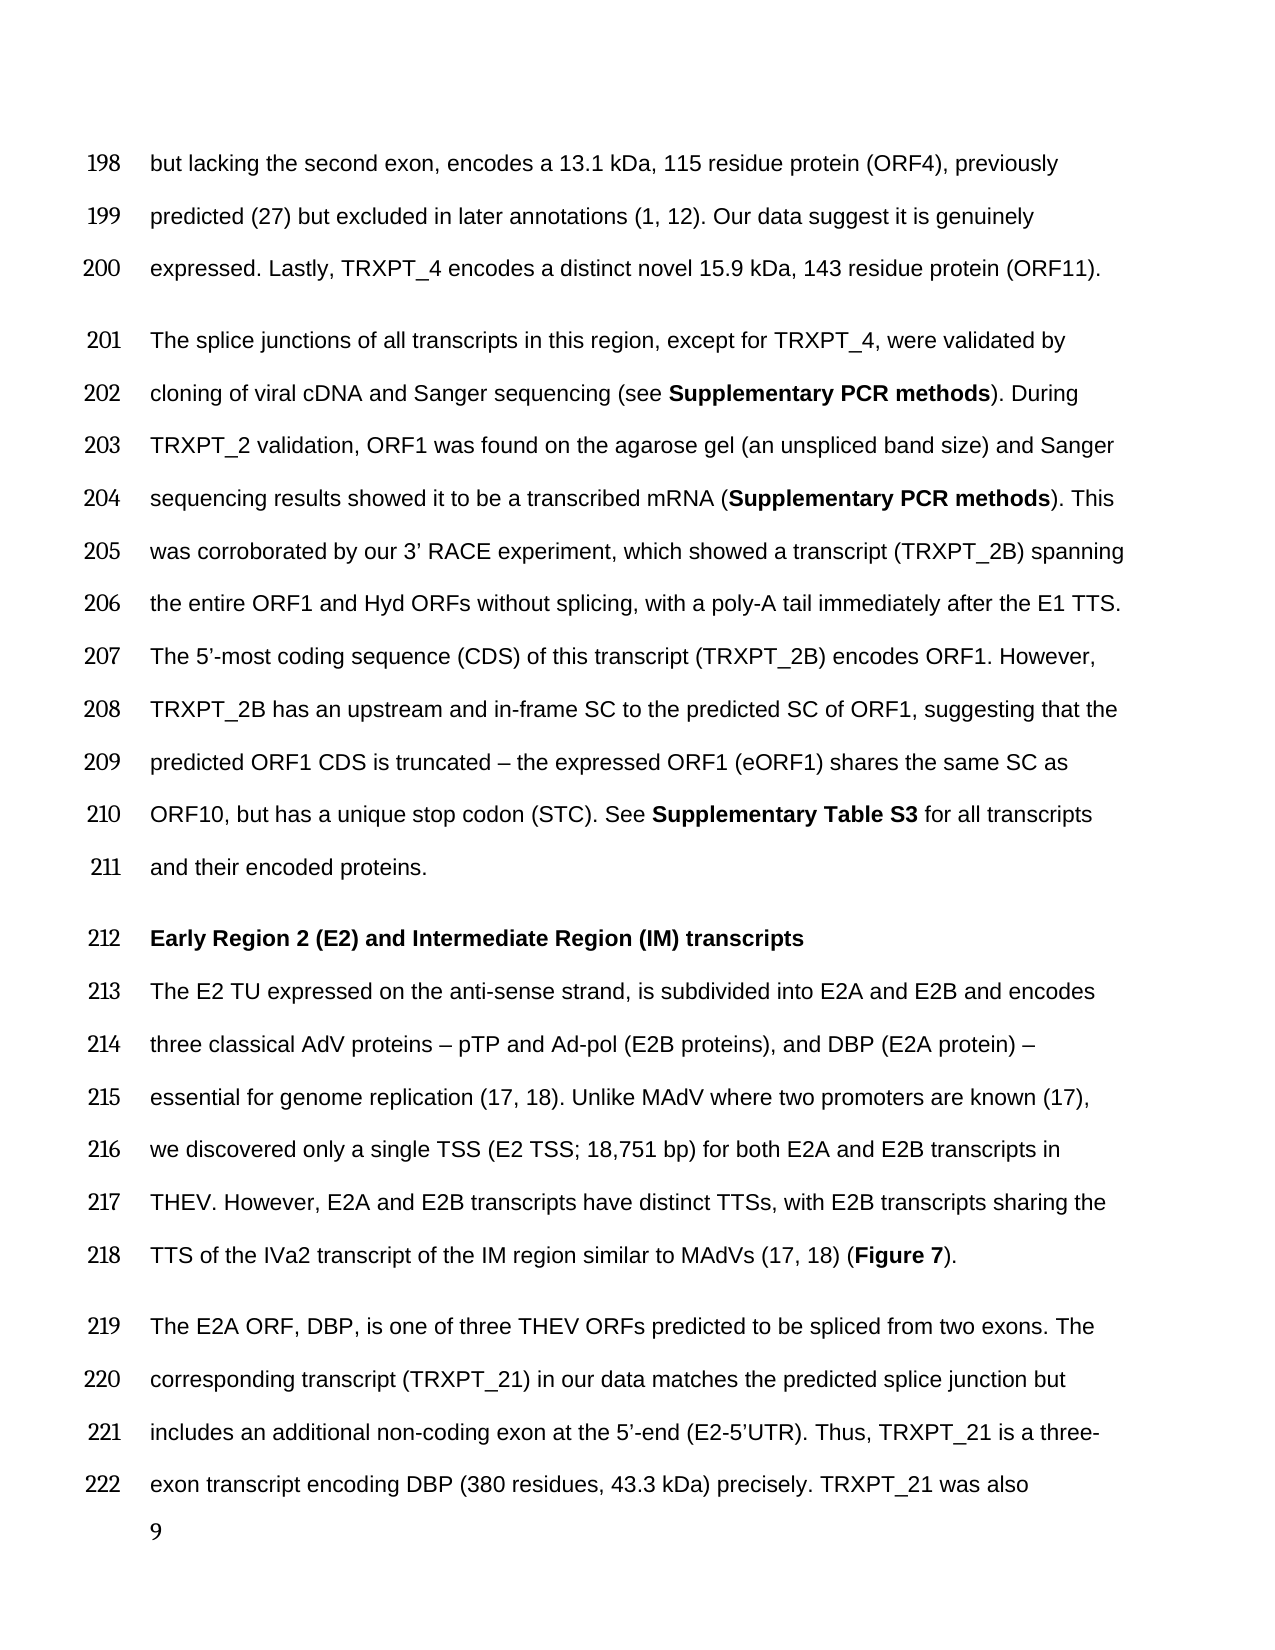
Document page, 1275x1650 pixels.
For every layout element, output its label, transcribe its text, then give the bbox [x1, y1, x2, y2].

text Early Region 2 (E2) and Intermediate Region (IM) transcripts The E2 TU expressed on the anti-sense strand, is subdivided into E2A and E2B and encodes three classical AdV proteins – pTP and Ad-pol (E2B proteins), and DBP (E2A protein) – essential for genome replication (17, 18). Unlike MAdV where two promoters are known (17), we discovered only a single TSS (E2 TSS; 18,751 bp) for both E2A and E2B transcripts in THEV. However, E2A and E2B transcripts have distinct TTSs, with E2B transcripts sharing the TTS of the IVa2 transcript of the IM region similar to MAdVs (17, 18) (Figure 7). [150, 925, 1125, 1268]
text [150, 1313, 1125, 1498]
text The splice junctions of all transcripts in this region, except for TRXPT_4, were validated by cloning of viral cDNA and Sanger sequencing (see Supplementary PCR methods). During TRXPT_2 validation, ORF1 was found on the agarose gel (an unspliced band size) and Sanger sequencing results showed it to be a transcribed mRNA (Supplementary PCR methods). This was corroborated by our 3’ RACE experiment, which showed a transcript (TRXPT_2B) spanning the entire ORF1 and Hyd ORFs without splicing, with a poly-A tail immediately after the E1 TTS. The 5’-most coding sequence (CDS) of this transcript (TRXPT_2B) encodes ORF1. However, TRXPT_2B has an upstream and in-frame SC to the predicted SC of ORF1, suggesting that the predicted ORF1 CDS is truncated – the expressed ORF1 (eORF1) shares the same SC as ORF10, but has a unique stop codon (STC). See Supplementary Table S3 for all transcripts and their encoded proteins. [150, 327, 1125, 880]
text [150, 150, 1125, 282]
